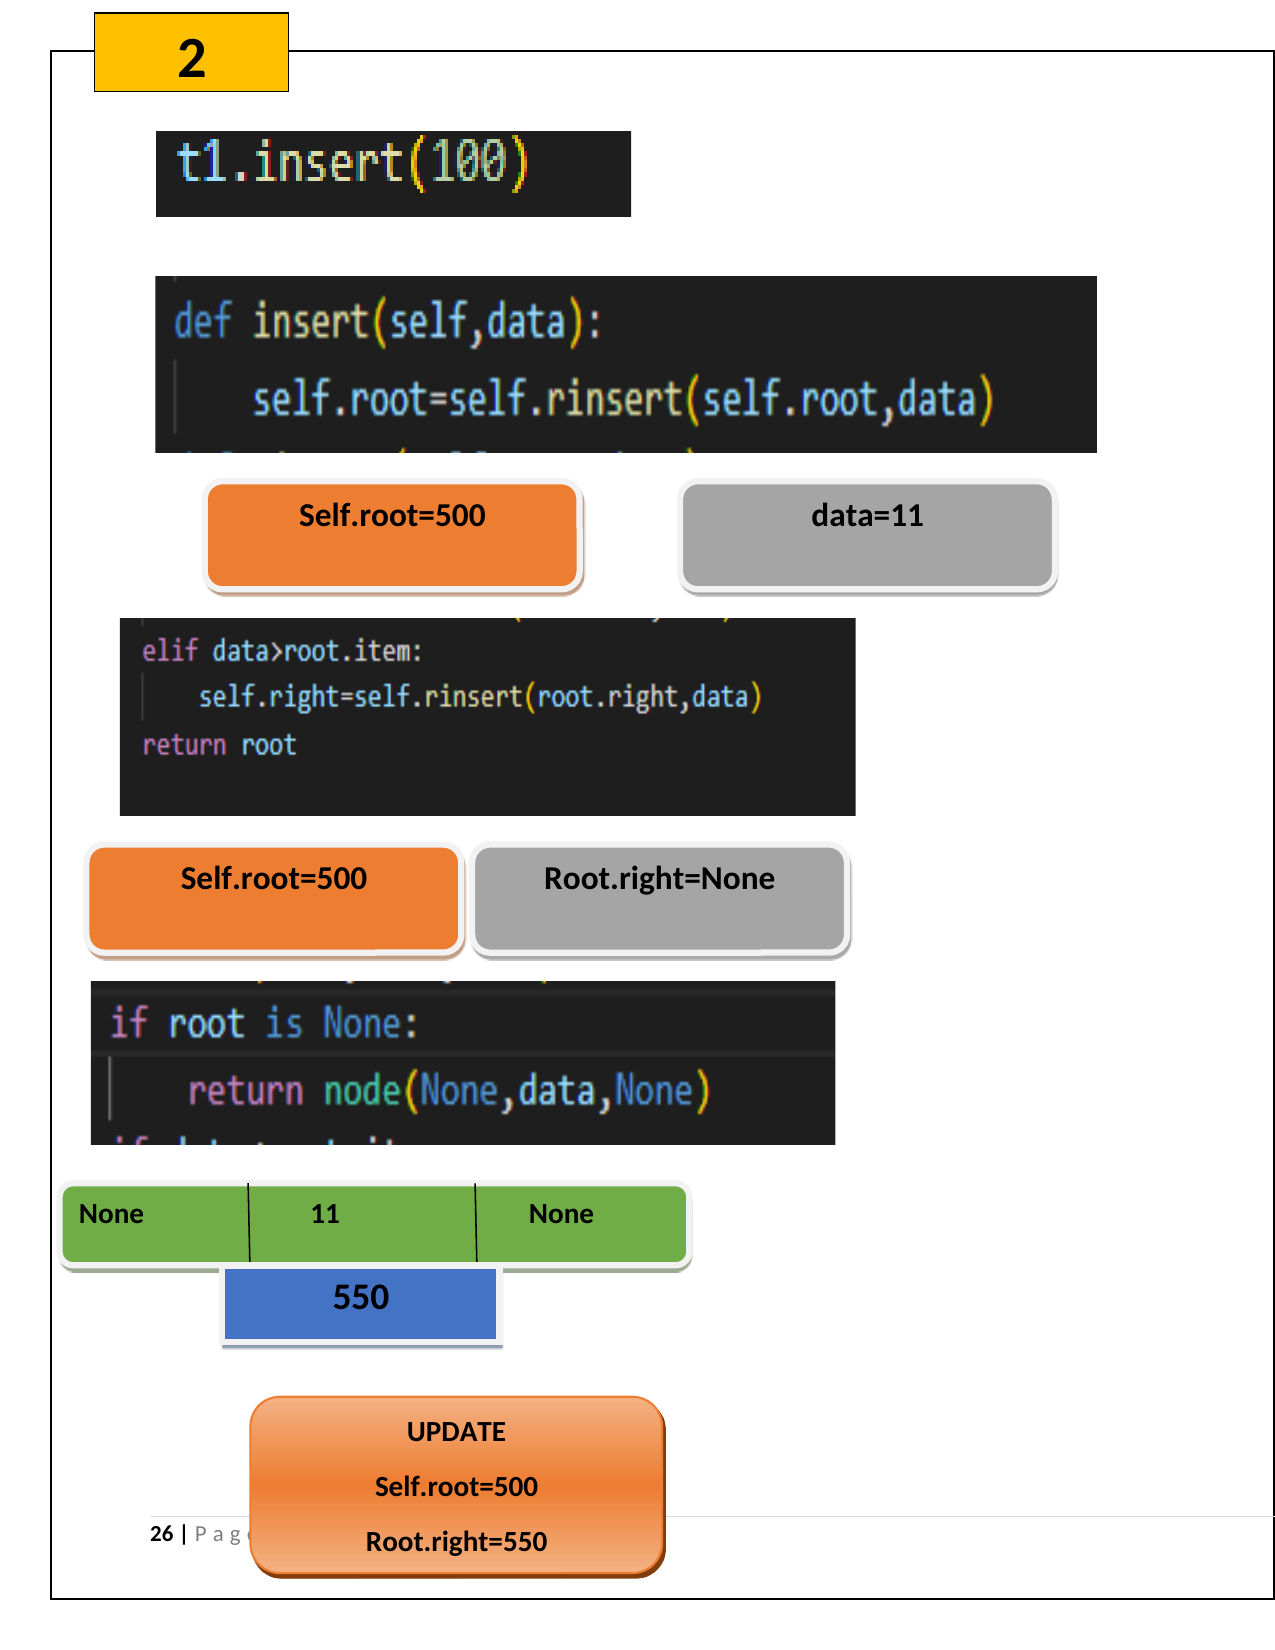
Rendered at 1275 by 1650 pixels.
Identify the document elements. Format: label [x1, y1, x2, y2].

picture [153, 131, 630, 215]
picture [88, 981, 834, 1144]
picture [153, 276, 1096, 449]
picture [118, 618, 855, 815]
